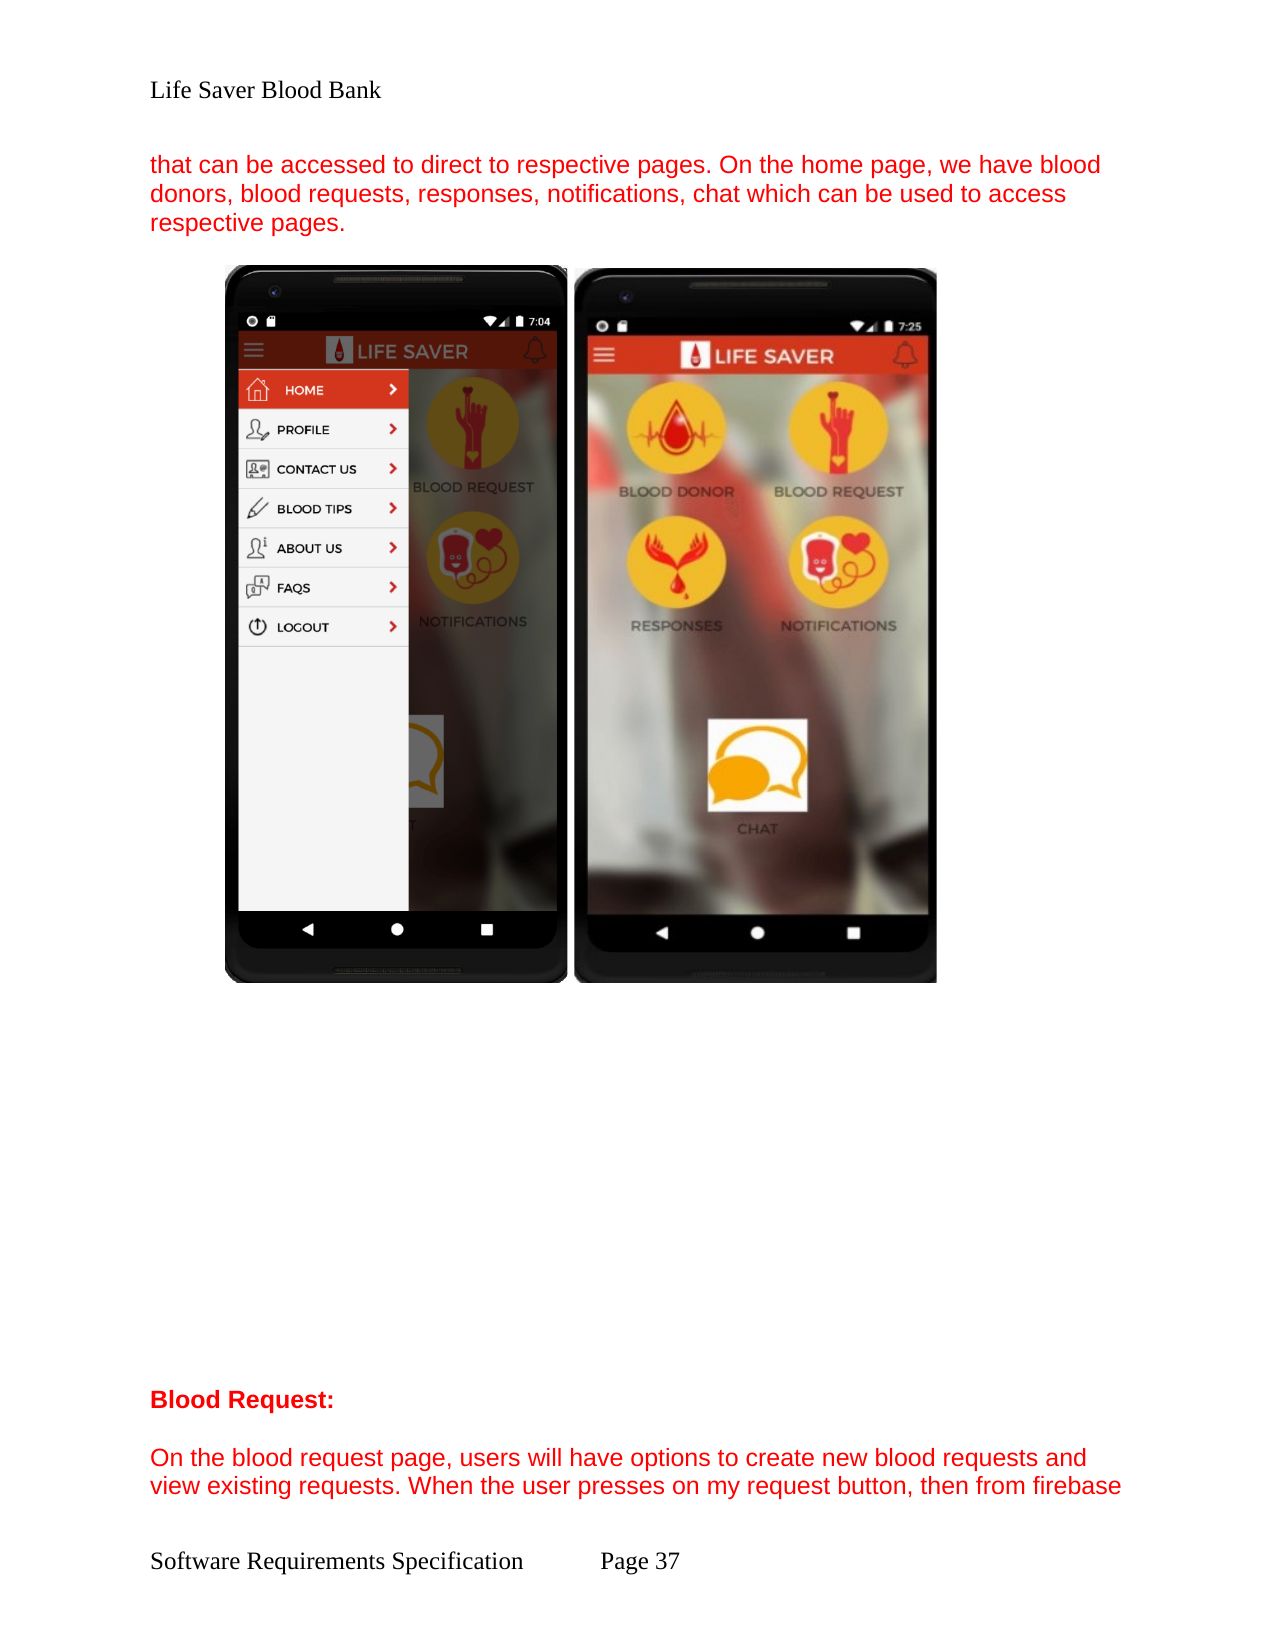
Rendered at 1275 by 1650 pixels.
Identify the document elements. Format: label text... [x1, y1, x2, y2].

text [150, 150, 1125, 236]
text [150, 1442, 1125, 1500]
picture [574, 268, 937, 983]
picture [225, 265, 568, 983]
text Blood Request: [150, 1385, 1125, 1414]
